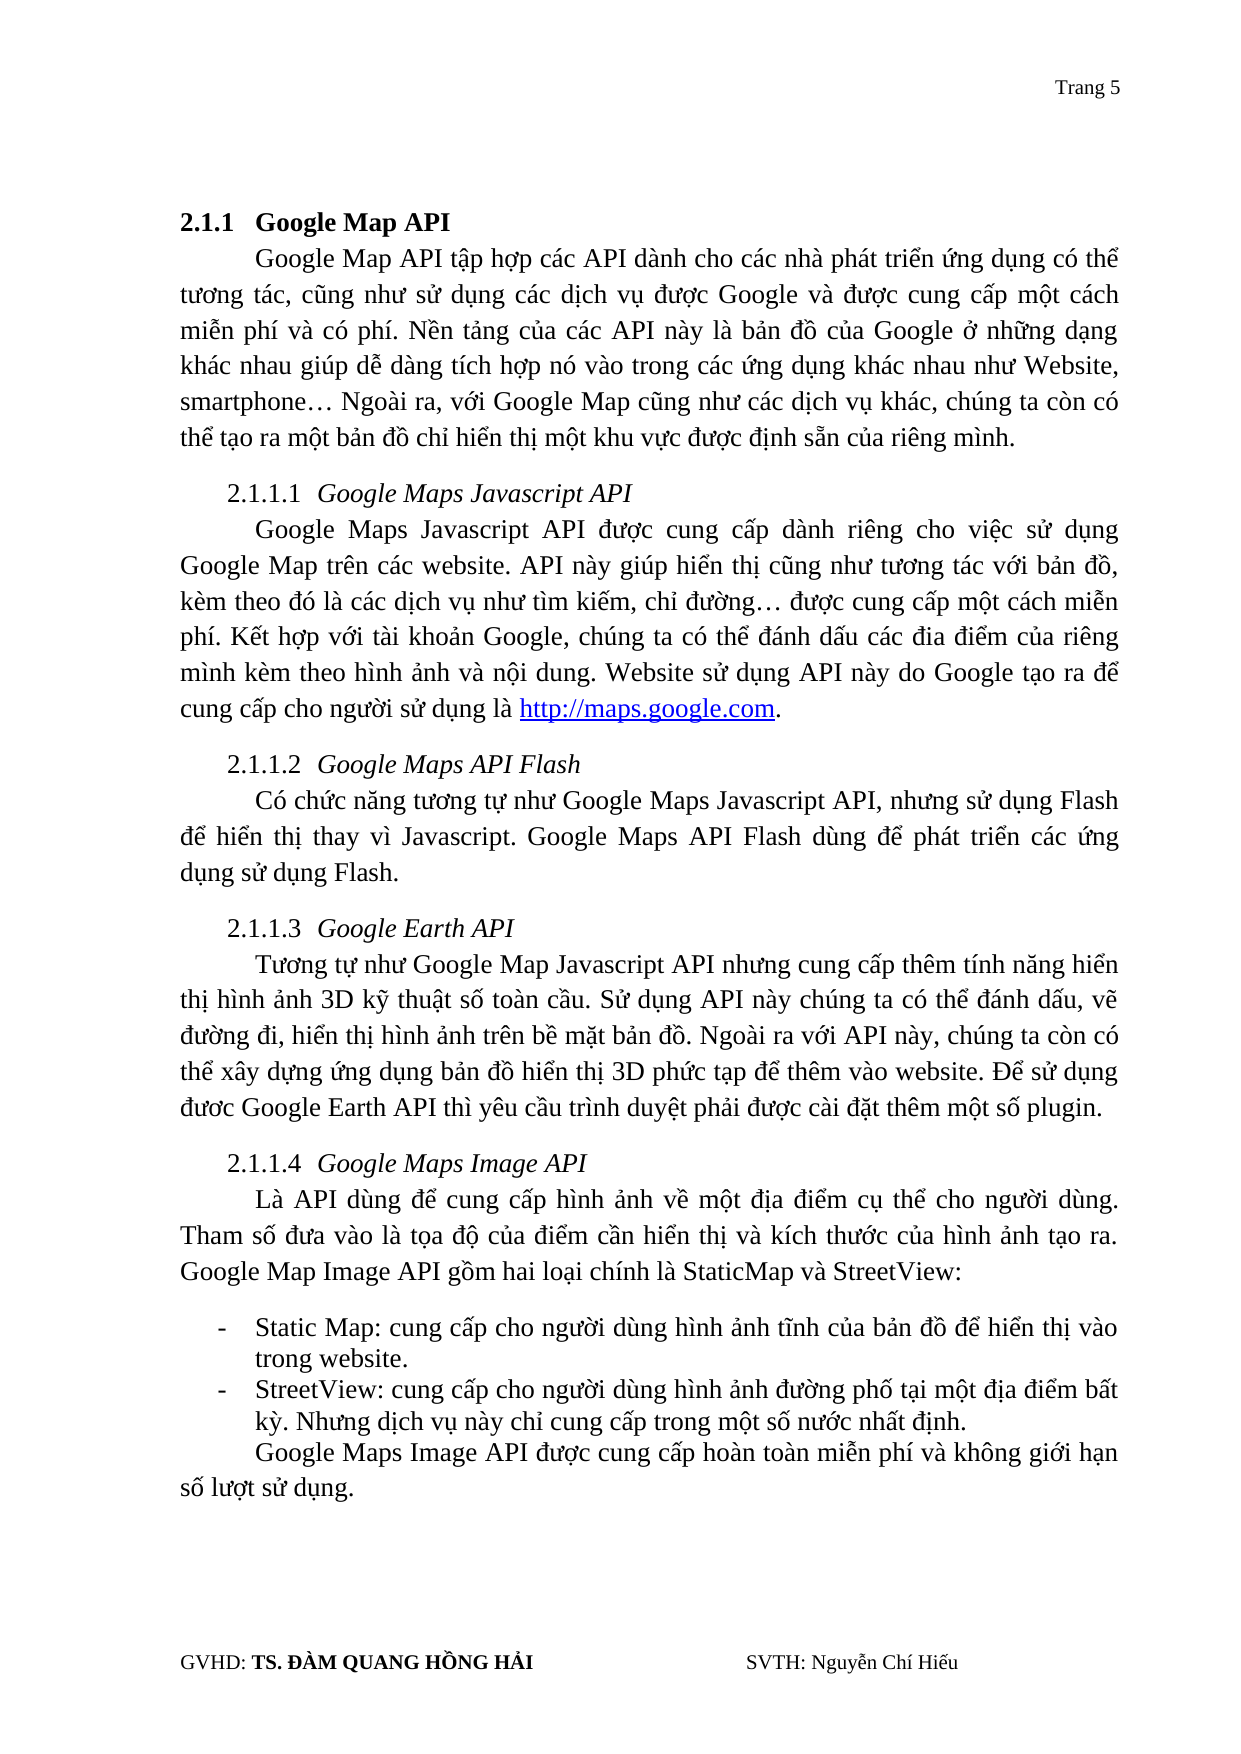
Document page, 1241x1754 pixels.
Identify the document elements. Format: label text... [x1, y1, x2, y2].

subtitle Google Maps API Flash [227, 748, 1120, 779]
text Có chức năng tương tự như Google Maps Javascript API, nhưng sử dụng Flash để hiển thị thay vì Javascript. Google Maps API Flash dùng để phát triển các ứng dụng sử dụng Flash. [180, 784, 1120, 887]
text Tương tự như Google Map Javascript API nhưng cung cấp thêm tính năng hiển thị hình ảnh 3D kỹ thuật số toàn cầu. Sử dụng API này chúng ta có thể đánh dấu, vẽ đường đi, hiển thị hình ảnh trên bề mặt bản đồ. Ngoài ra với API này, chúng ta còn có thể xây dựng ứng dụng bản đồ hiển thị 3D phức tạp để thêm vào website. Để sử dụng đươc Google Earth API thì yêu cầu trình duyệt phải được cài đặt thêm một số plugin. [180, 948, 1120, 1122]
text Google Maps Image API được cung cấp hoàn toàn miễn phí và không giới hạn số lượt sử dụng. [180, 1436, 1120, 1503]
list StreetView: cung cấp cho người dùng hình ảnh đường phố tại một địa điểm bất kỳ. Nhưng dịch vụ này chỉ cung cấp trong một số nước nhất định. [217, 1373, 1120, 1436]
subtitle Google Map API [180, 207, 1120, 238]
text Google Maps Javascript API được cung cấp dành riêng cho việc sử dụng Google Map trên các website. API này giúp hiển thị cũng như tương tác với bản đồ, kèm theo đó là các dịch vụ như tìm kiếm, chỉ đường… được cung cấp một cách miễn phí. Kết hợp với tài khoản Google, chúng ta có thể đánh dấu các đia điểm của riêng mình kèm theo hình ảnh và nội dung. Website sử dụng API này do Google tạo ra để cung cấp cho người sử dụng là http://maps.google.com. [180, 513, 1120, 723]
text Là API dùng để cung cấp hình ảnh về một địa điểm cụ thể cho người dùng. Tham số đưa vào là tọa độ của điểm cần hiển thị và kích thước của hình ảnh tạo ra. Google Map Image API gồm hai loại chính là StaticMap và StreetView: [180, 1183, 1120, 1286]
subtitle Google Maps Image API [227, 1147, 1120, 1178]
text Google Map API tập hợp các API dành cho các nhà phát triển ứng dụng có thể tương tác, cũng như sử dụng các dịch vụ được Google và được cung cấp một cách miễn phí và có phí. Nền tảng của các API này là bản đồ của Google ở những dạng khác nhau giúp dễ dàng tích hợp nó vào trong các ứng dụng khác nhau như Website, smartphone… Ngoài ra, với Google Map cũng như các dịch vụ khác, chúng ta còn có thể tạo ra một bản đồ chỉ hiển thị một khu vực được định sẵn của riêng mình. [180, 242, 1120, 452]
subtitle Google Maps Javascript API [227, 477, 1120, 509]
subtitle Google Earth API [227, 912, 1120, 943]
list Static Map: cung cấp cho người dùng hình ảnh tĩnh của bản đồ để hiển thị vào trong website. [217, 1311, 1120, 1373]
